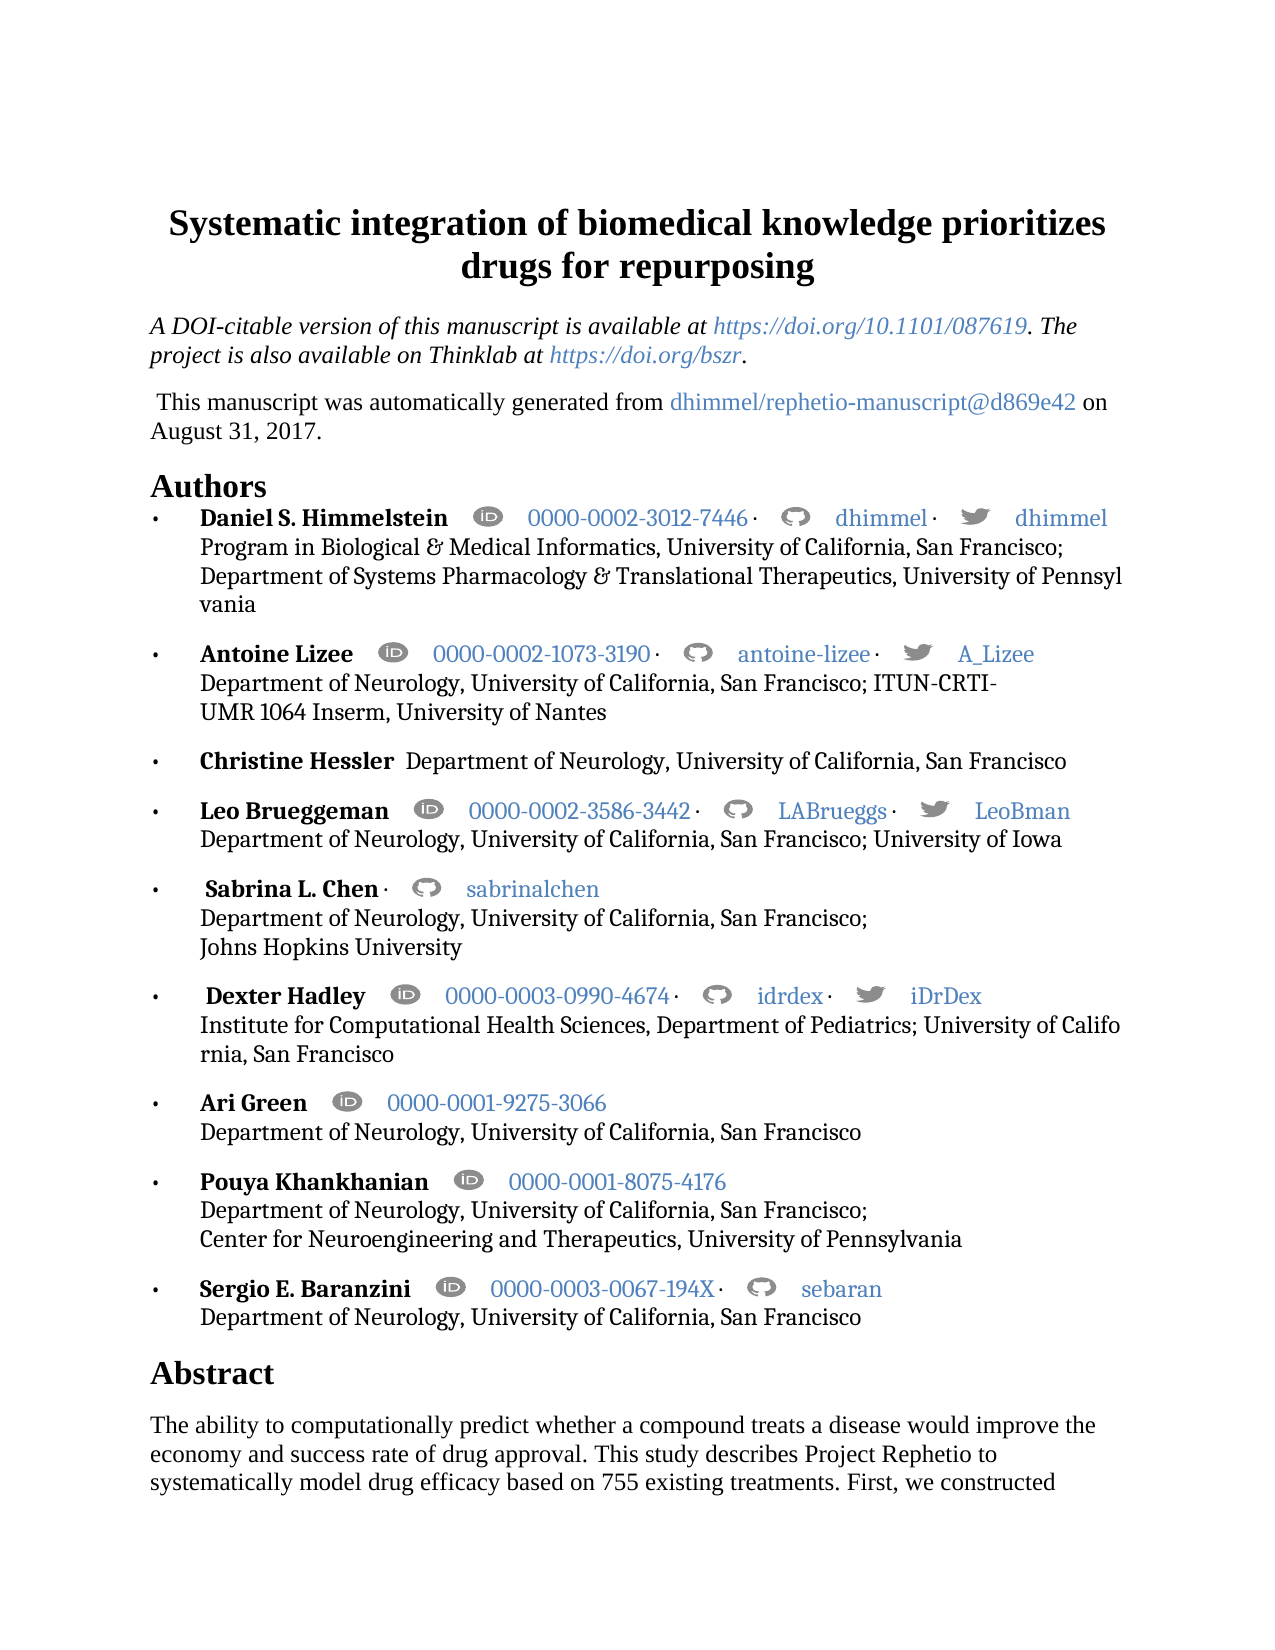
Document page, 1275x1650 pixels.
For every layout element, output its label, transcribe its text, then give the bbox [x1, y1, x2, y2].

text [150, 1410, 1125, 1496]
list Ari Green 0000-0001-9275-3066 Department of Neurology, University of California, San Francisco [150, 1089, 1125, 1147]
list Sabrina L. Chen · sabrinalchen Department of Neurology, University of California, San Francisco; Johns Hopkins University [150, 875, 1125, 961]
subtitle Abstract [150, 1353, 1125, 1391]
list Leo Brueggeman 0000-0002-3586-3442 · LABrueggs · LeoBman Department of Neurology, University of California, San Francisco; University of Iowa [150, 797, 1125, 854]
list Daniel S. Himmelstein 0000-0002-3012-7446 · dhimmel · dhimmel Program in Biological & Medical Informatics, University of California, San Francisco; Department of Systems Pharmacology & Translational Therapeutics, University of Pennsylvania [150, 504, 1125, 619]
list Pouya Khankhanian 0000-0001-8075-4176 Department of Neurology, University of California, San Francisco; Center for Neuroengineering and Therapeutics, University of Pennsylvania [150, 1167, 1125, 1254]
subtitle Authors [150, 466, 1125, 504]
text A DOI-citable version of this manuscript is available at https://doi.org/10.1101/087619. The project is also available on Thinklab at https://doi.org/bszr. [150, 311, 1125, 369]
list Dexter Hadley 0000-0003-0990-4674 · idrdex · iDrDex Institute for Computational Health Sciences, Department of Pediatrics; University of California, San Francisco [150, 982, 1125, 1068]
list Antoine Lizee 0000-0002-1073-3190 · antoine-lizee · A_Lizee Department of Neurology, University of California, San Francisco; ITUN-CRTI-UMR 1064 Inserm, University of Nantes [150, 640, 1125, 726]
list Christine Hessler Department of Neurology, University of California, San Francisco [150, 747, 1125, 776]
text This manuscript was automatically generated from dhimmel/rephetio-manuscript@d869e42 on August 31, 2017. [150, 387, 1125, 445]
title Systematic integration of biomedical knowledge prioritizes drugs for repurposing [150, 200, 1125, 286]
list Sergio E. Baranzini 0000-0003-0067-194X · sebaran Department of Neurology, University of California, San Francisco [150, 1274, 1125, 1332]
